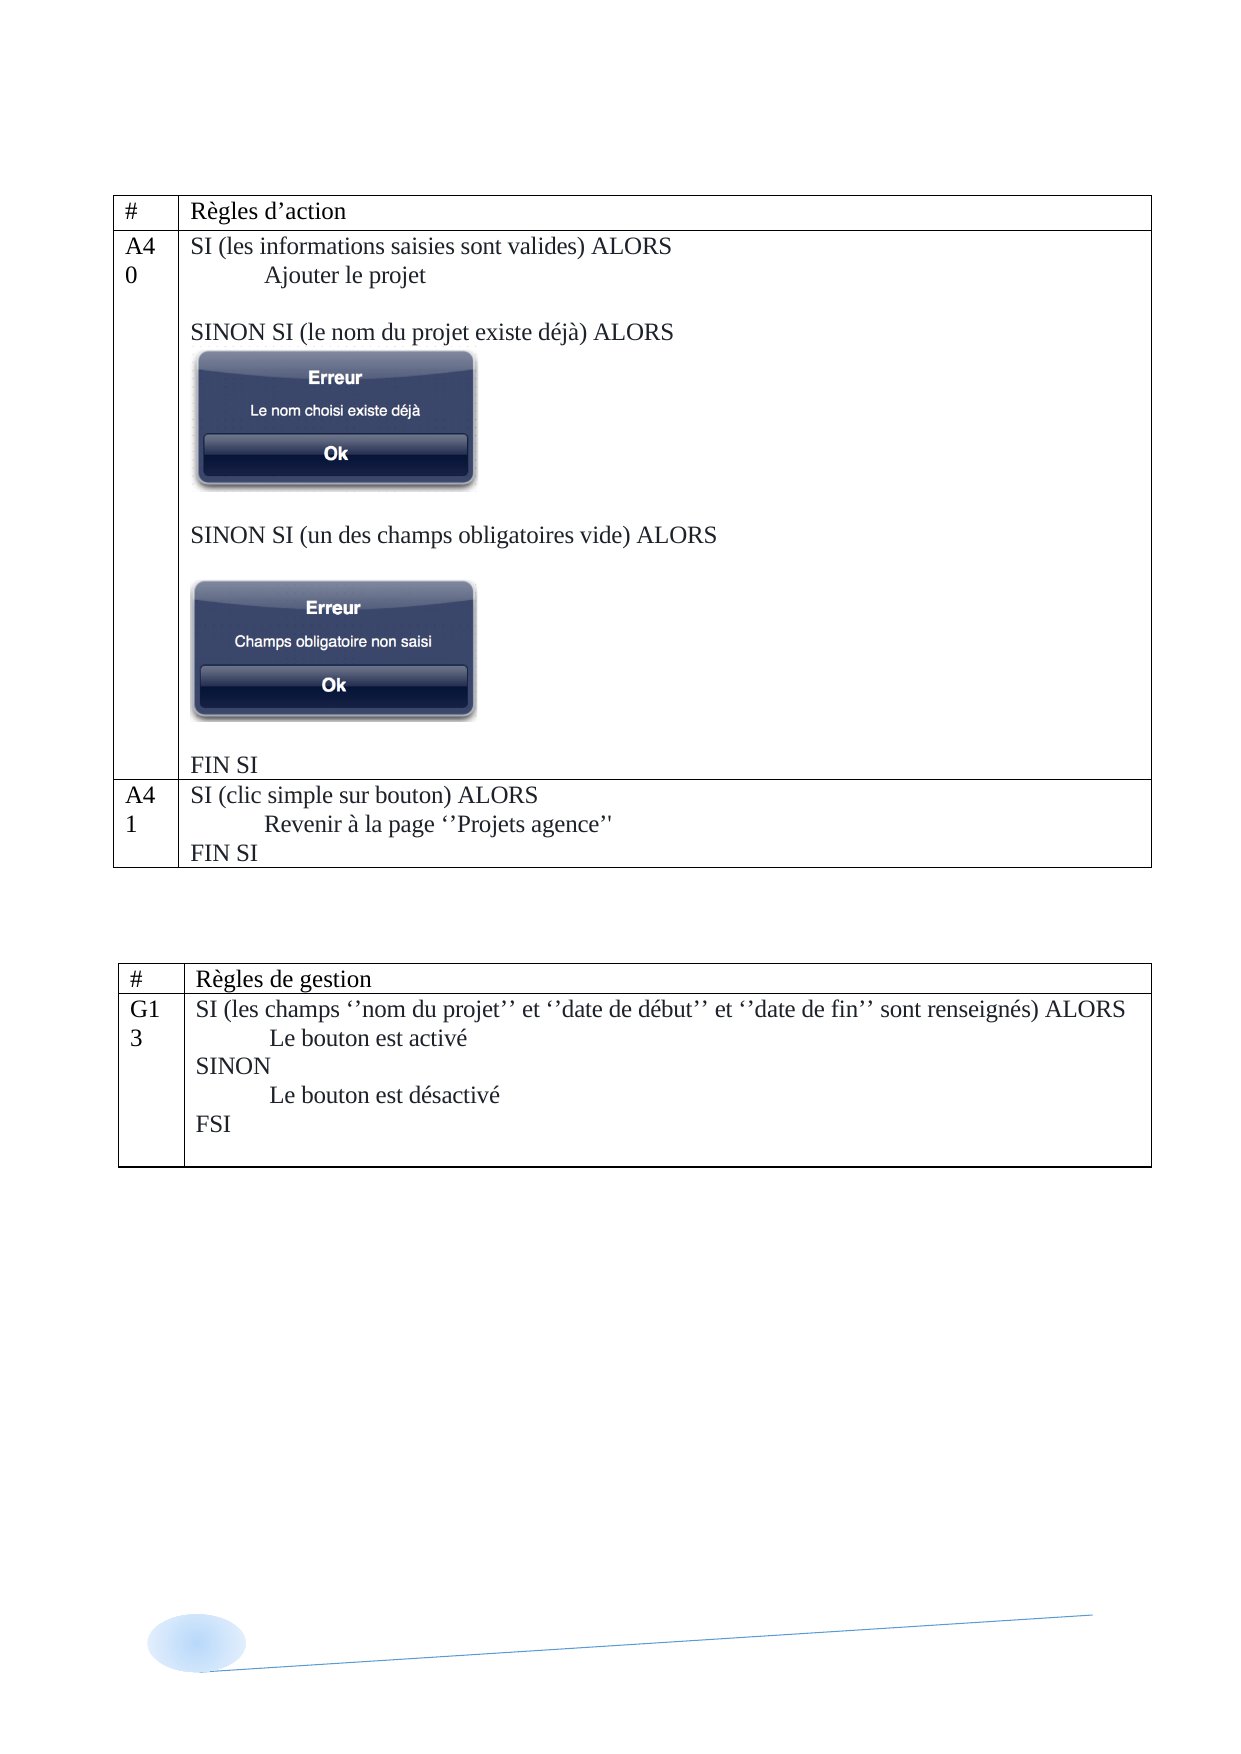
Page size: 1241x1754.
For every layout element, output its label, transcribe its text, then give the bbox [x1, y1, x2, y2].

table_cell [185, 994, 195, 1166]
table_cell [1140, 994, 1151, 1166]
table_header Règles d’action [179, 196, 1151, 230]
picture [190, 577, 478, 722]
table_cell A40 [114, 231, 178, 779]
table_cell A41 [114, 780, 178, 867]
picture [190, 346, 479, 492]
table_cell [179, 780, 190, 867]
table_header # [114, 196, 178, 230]
table_header # [119, 964, 184, 993]
table_cell G13 [119, 994, 184, 1166]
table_header Règles de gestion [185, 964, 1151, 993]
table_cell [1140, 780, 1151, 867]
table_cell SI (les informations saisies sont valides) ALORS Ajouter le projet SINON SI (le nom du projet existe déjà) ALORS SINON SI (un des champs obligatoires vide) ALORS FIN SI [179, 231, 1151, 779]
